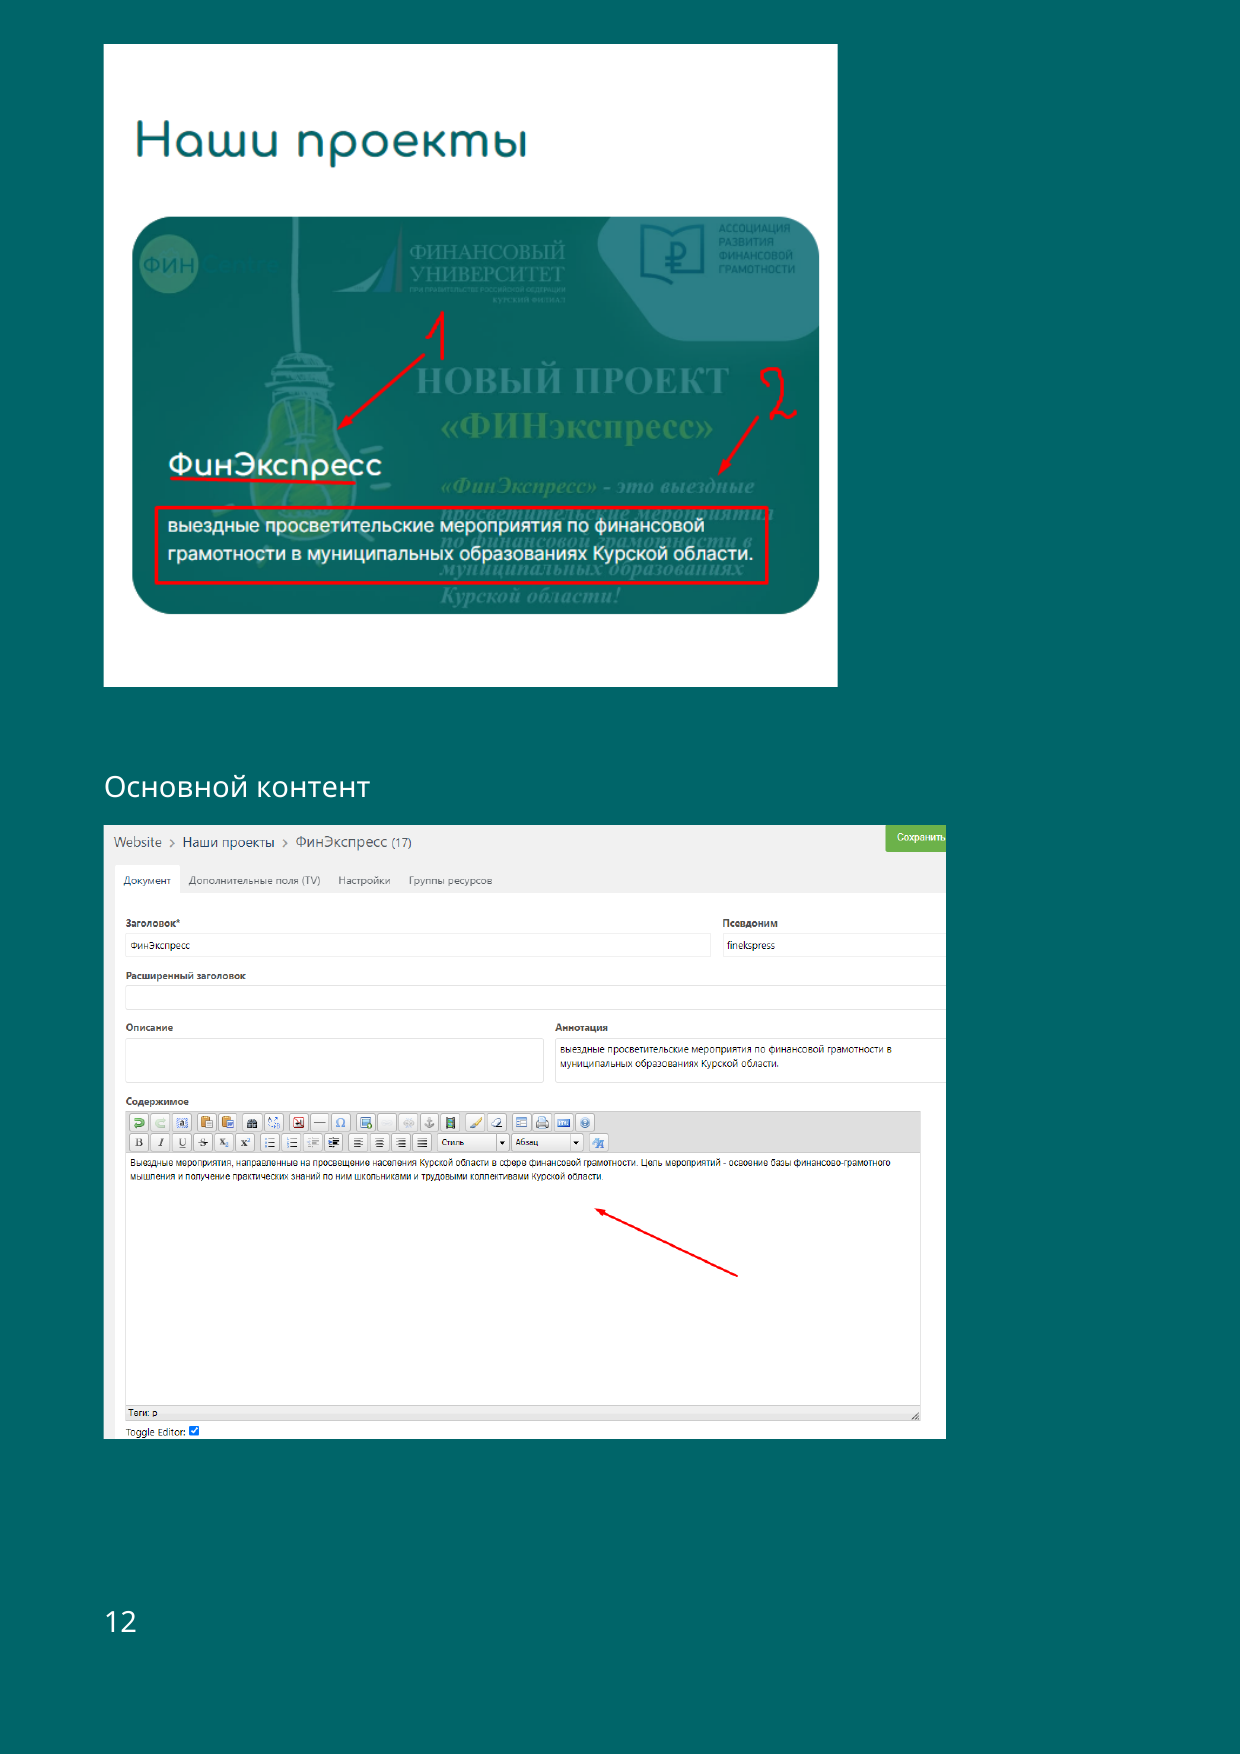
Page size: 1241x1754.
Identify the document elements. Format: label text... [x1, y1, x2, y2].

picture [103, 44, 838, 687]
text Основной контент [103, 766, 1152, 806]
picture [103, 825, 946, 1439]
